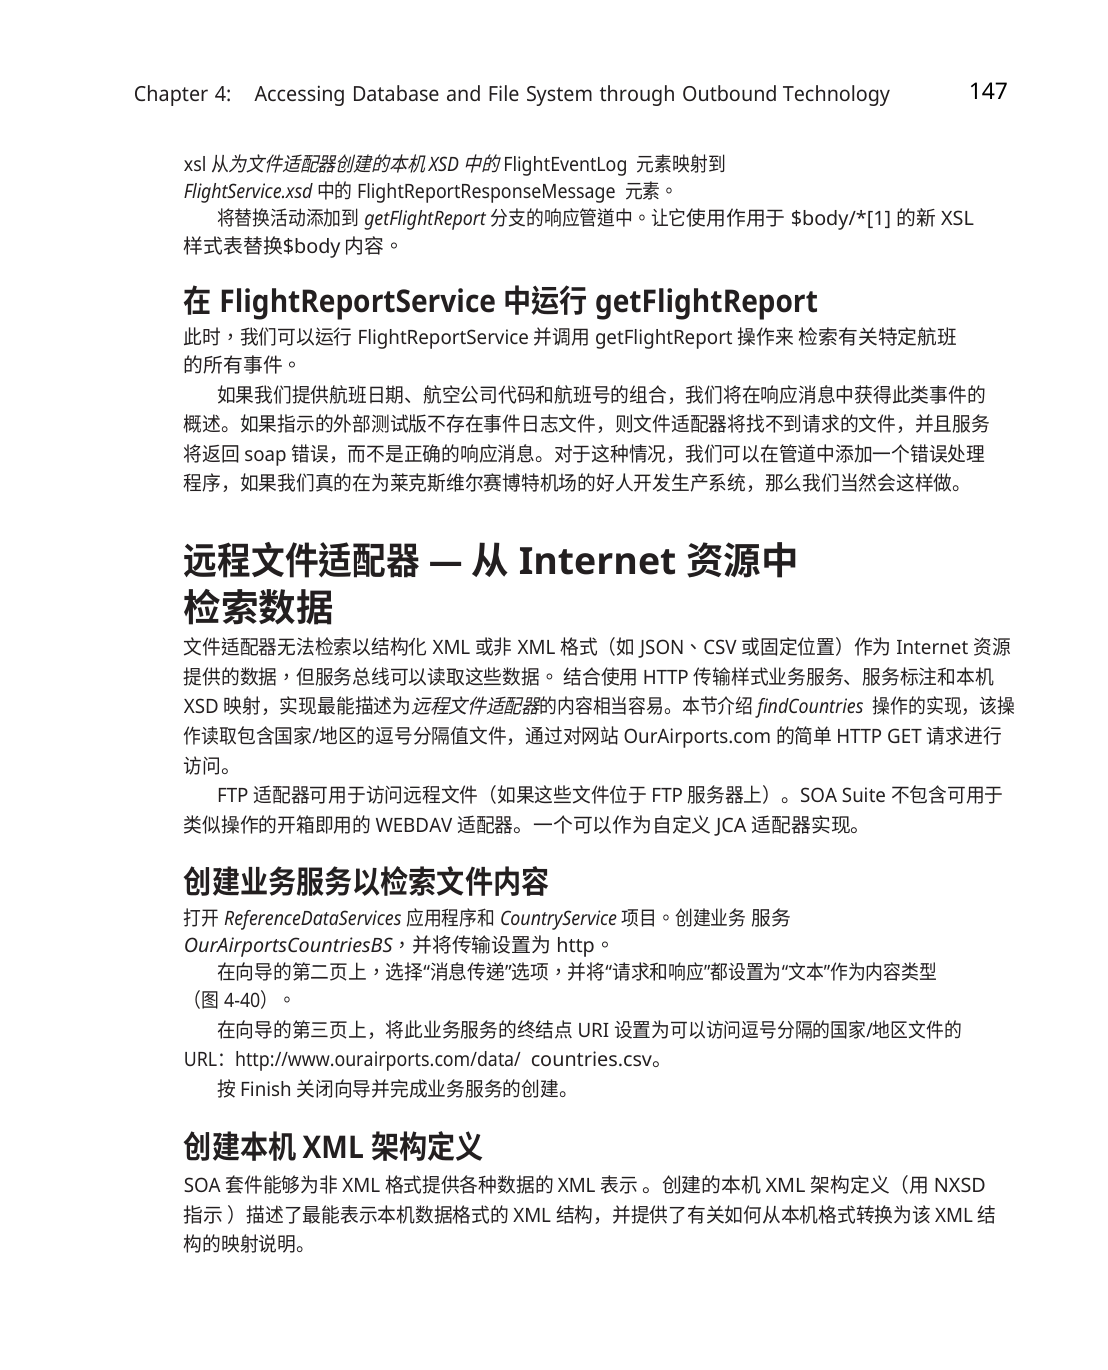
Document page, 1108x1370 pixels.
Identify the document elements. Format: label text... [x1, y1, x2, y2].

text xsl 从为文件适配器创建的本机 XSD 中的 FlightEventLog 元素映射到 [184, 148, 1107, 177]
text 文件适配器无法检索以结构化 XML 或非 XML 格式（如 JSON、CSV 或固定位置）作为 Internet 资源提供的数据，但服务总线可以读取这些数据。 结合使用 HTTP 传输样式业务服务、服务标注和本机 XSD 映射，实现最能描述为远程文件适配器的内容相当容易。本节介绍 findCountries 操作的实现，该操作读取包含国家/地区的逗号分隔值文件，通过对网站 OurAirports.com 的简单 HTTP GET 请求进行访问。 [184, 633, 1017, 779]
subtitle 创建业务服务以检索文件内容 [184, 857, 1107, 902]
subtitle 远程文件适配器 — 从 Internet 资源中检索数据 [184, 536, 816, 632]
text 打开 ReferenceDataServices 应用程序和 CountryService 项目。创建业务 服务 OurAirportsCountriesBS，并将传输设置为 http。 [184, 904, 1016, 958]
subtitle 创建本机 XML 架构定义 [184, 1122, 1107, 1167]
text SOA 套件能够为非 XML 格式提供各种数据的 XML 表示 。创建的本机 XML 架构定义（用 NXSD 指示 ）描述了最能表示本机数据格式的 XML 结构，并提供了有关如何从本机格式转换为该 XML 结构的映射说明。 [184, 1169, 997, 1257]
text 此时，我们可以运行 FlightReportService 并调用 getFlightReport 操作来 检索有关特定航班的所有事件。 [184, 324, 966, 378]
text 如果我们提供航班日期、航空公司代码和航班号的组合，我们将在响应消息中获得此类事件的概述。如果指示的外部测试版不存在事件日志文件，则文件适配器将找不到请求的文件，并且服务将返回 soap 错误，而不是正确的响应消息。对于这种情况，我们可以在管道中添加一个错误处理程序，如果我们真的在为莱克斯维尔赛博特机场的好人开发生产系统，那么我们当然会这样做。 [184, 379, 1003, 496]
text 将替换活动添加到 getFlightReport 分支的响应管道中。让它使用作用于 $body/*[1] 的新 XSL 样式表替换$body内容。 [184, 204, 977, 259]
text 在向导的第二页上，选择“消息传递”选项，并将“请求和响应”都设置为“文本”作为内容类型（图 4-40）。 [184, 958, 938, 1013]
text 在向导的第三页上，将此业务服务的终结点 URI 设置为可以访问逗号分隔的国家/地区文件的 URL：http://www.ourairports.com/data/ countries.csv。 [184, 1014, 996, 1072]
text FlightService.xsd 中的 FlightReportResponseMessage 元素。 [184, 177, 1107, 204]
subtitle 在 FlightReportService 中运行 getFlightReport [184, 279, 1107, 321]
text 按 Finish 关闭向导并完成业务服务的创建。 [217, 1073, 1107, 1102]
text FTP 适配器可用于访问远程文件（如果这些文件位于 FTP 服务器上）。SOA Suite 不包含可用于类似操作的开箱即用的 WEBDAV 适配器。一个可以作为自定义 JCA 适配器实现。 [184, 779, 1017, 838]
